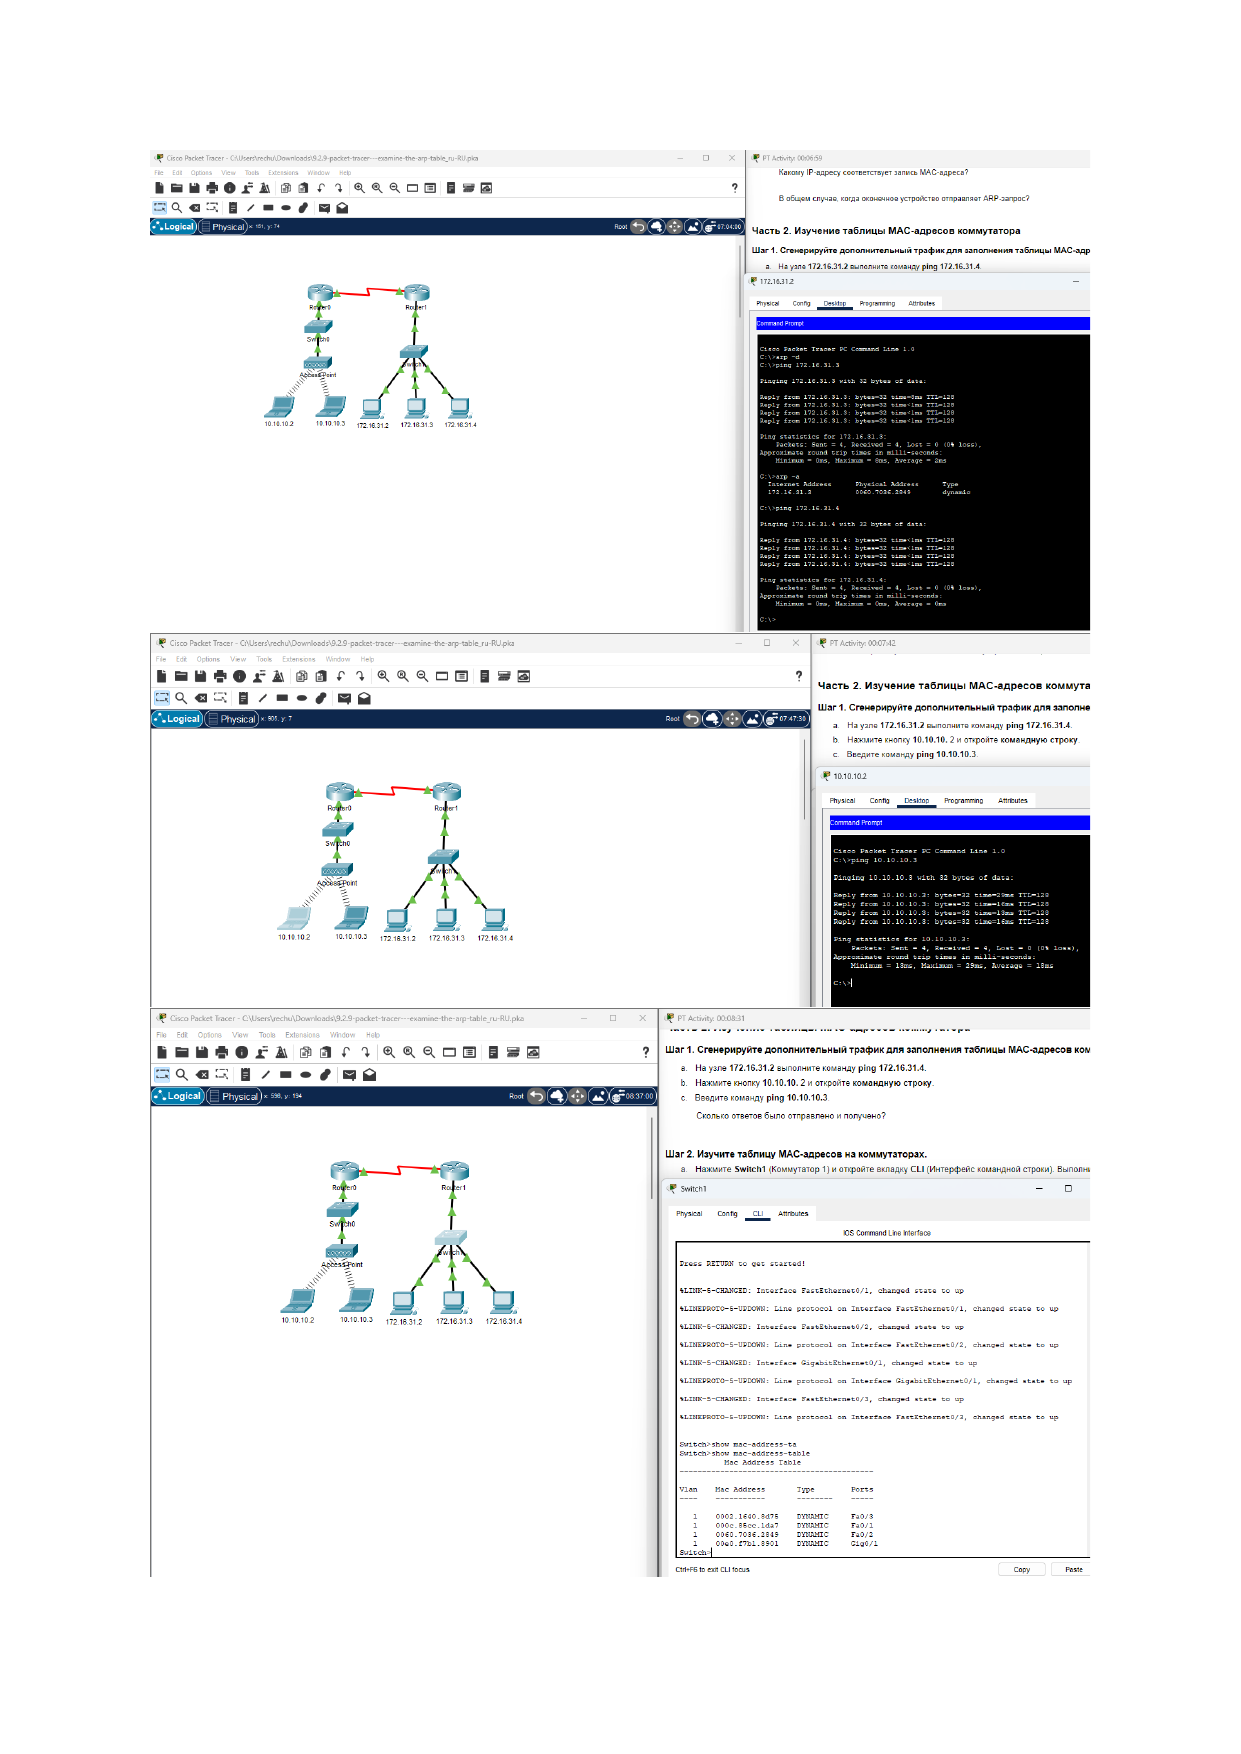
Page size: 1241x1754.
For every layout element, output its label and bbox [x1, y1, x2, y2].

picture [150, 633, 1091, 1007]
picture [150, 1008, 1091, 1577]
picture [150, 150, 1091, 632]
